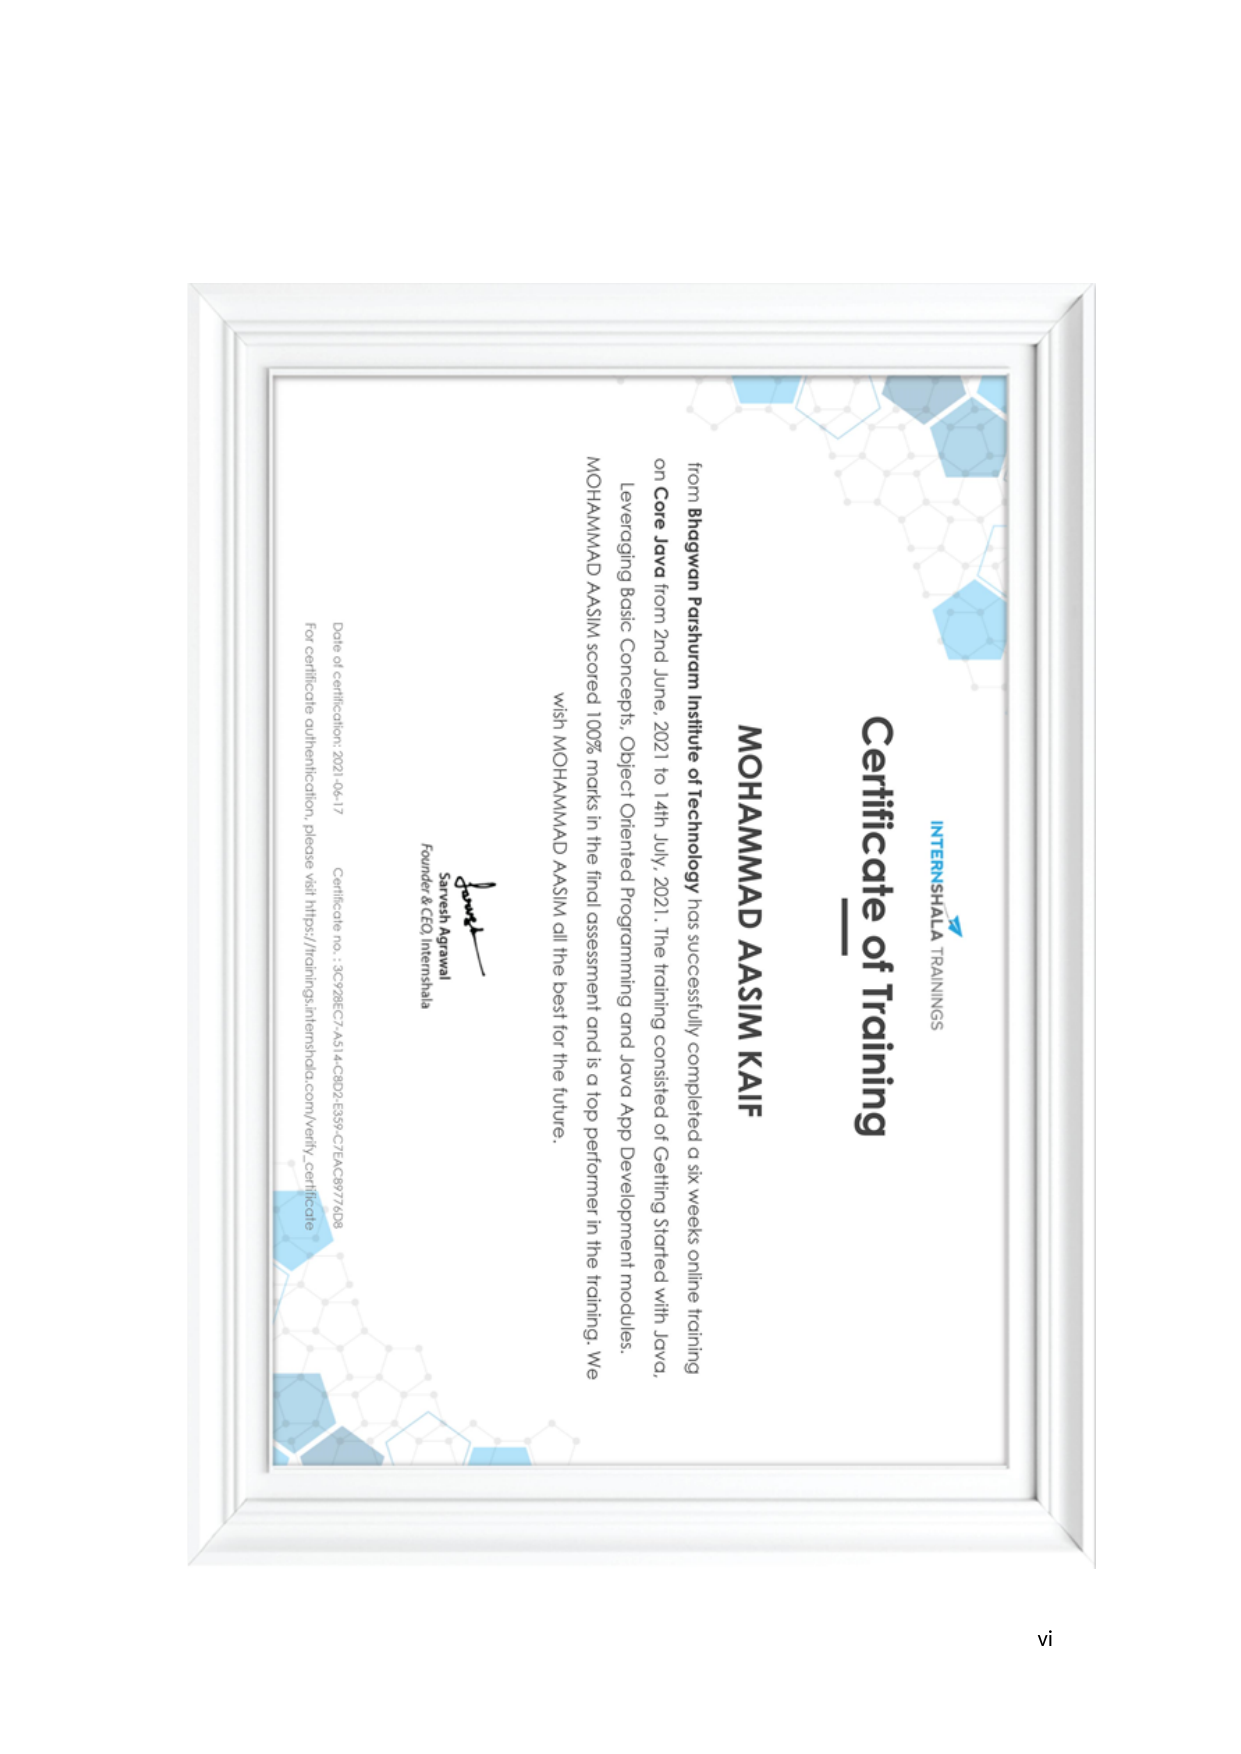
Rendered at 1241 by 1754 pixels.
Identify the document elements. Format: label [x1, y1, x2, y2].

picture [187, 283, 1096, 1569]
